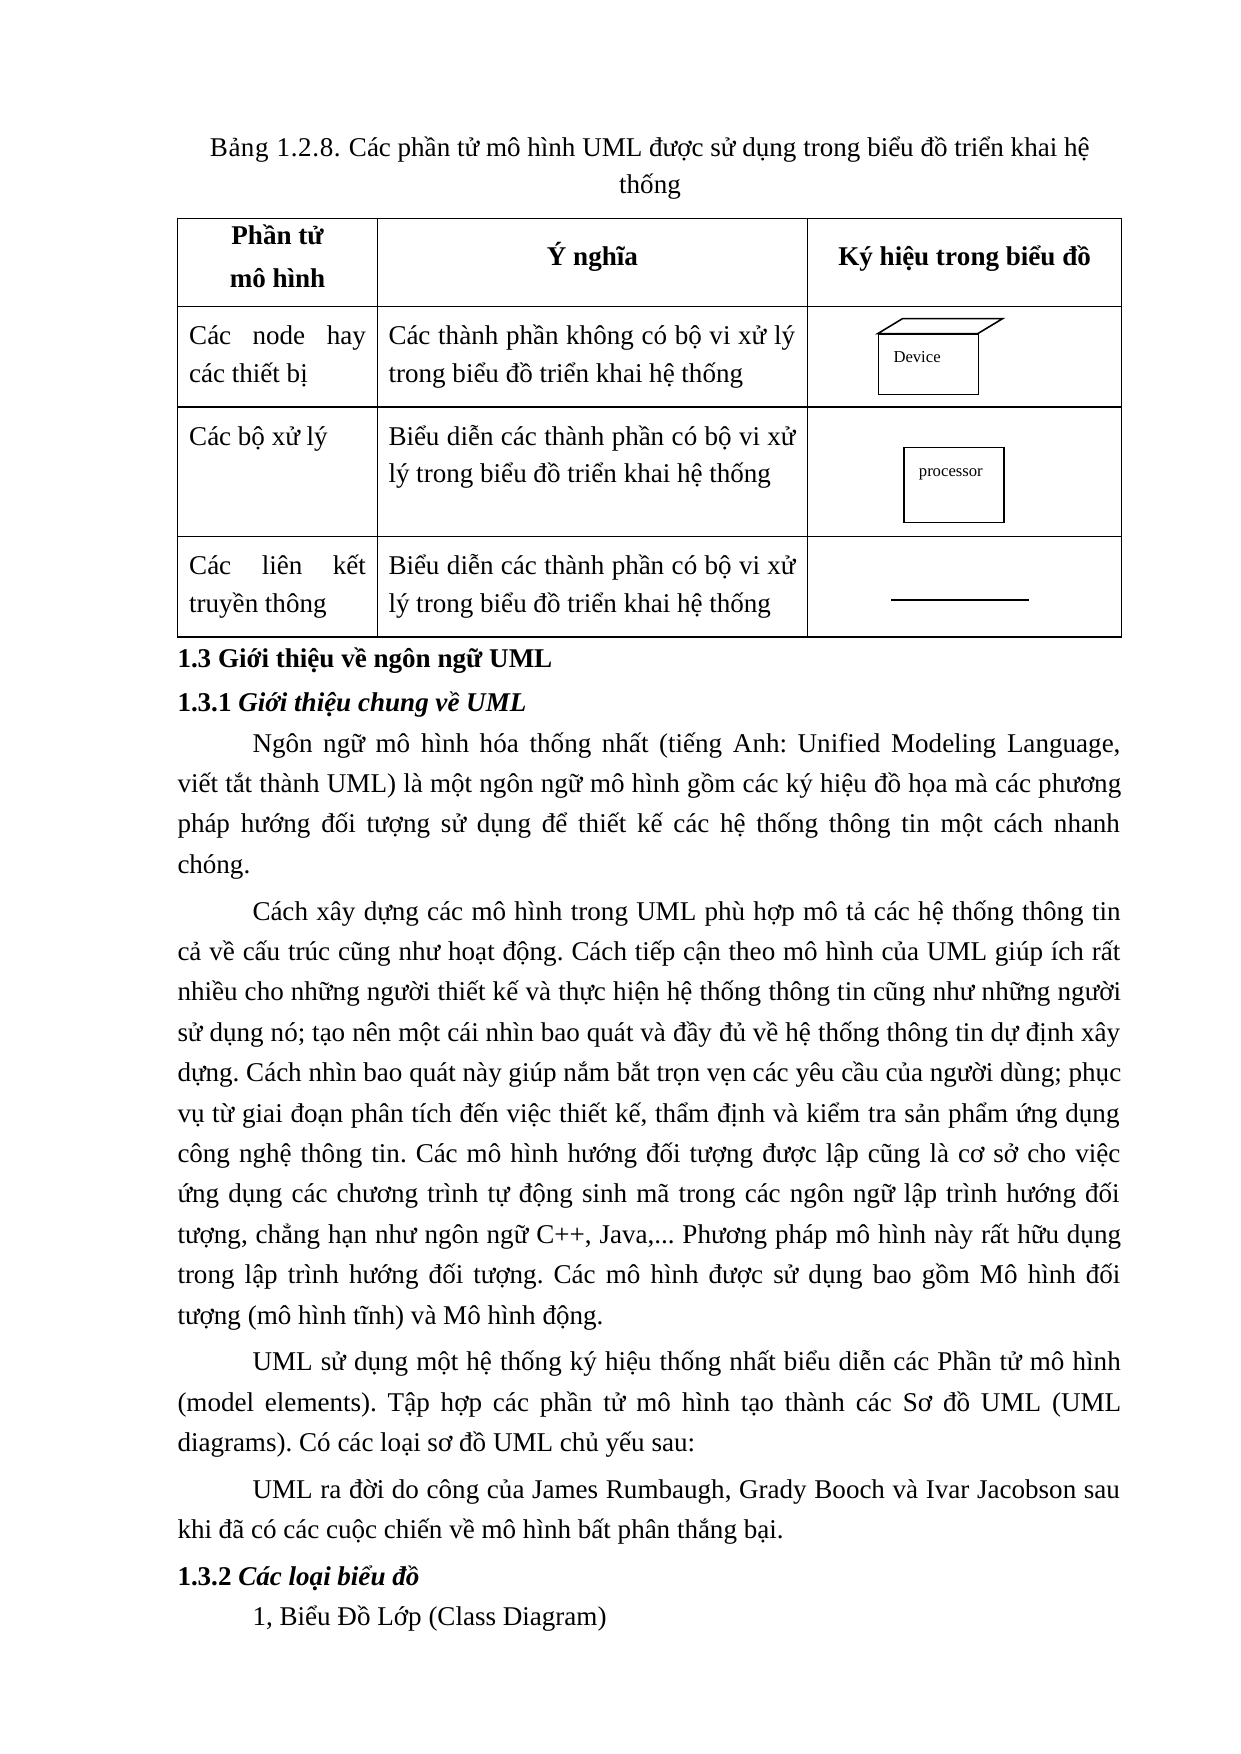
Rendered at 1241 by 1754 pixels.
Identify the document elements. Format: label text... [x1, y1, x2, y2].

text 1, Biểu Đồ Lớp (Class Diagram) [177, 1600, 1122, 1632]
table_header Ký hiệu trong biểu đồ [808, 219, 1121, 306]
table_cell Các liên kết truyền thông [178, 537, 377, 636]
subtitle 1.3 Giới thiệu về ngôn ngữ UML [177, 642, 1122, 673]
table_cell Biểu diễn các thành phần có bộ vi xử lý trong biểu đồ triển khai hệ thống [378, 537, 807, 636]
table_header Ý nghĩa [378, 219, 807, 306]
subtitle 1.3.1 Giới thiệu chung về UML [177, 686, 1122, 717]
table_cell [808, 307, 1121, 406]
text Bảng 1.2.8. Các phần tử mô hình UML được sử dụng trong biểu đồ triển khai hệ thống [177, 131, 1122, 199]
text Ngôn ngữ mô hình hóa thống nhất (tiếng Anh: Unified Modeling Language, viết tắt thành UML) là một ngôn ngữ mô hình gồm các ký hiệu đồ họa mà các phương pháp hướng đối tượng sử dụng để thiết kế các hệ thống thông tin một cách nhanh chóng. [177, 727, 1122, 879]
text UML ra đời do công của James Rumbaugh, Grady Booch và Ivar Jacobson sau khi đã có các cuộc chiến về mô hình bất phân thắng bại. [177, 1473, 1122, 1544]
table_cell Biểu diễn các thành phần có bộ vi xử lý trong biểu đồ triển khai hệ thống [378, 408, 807, 536]
table_cell [808, 408, 1121, 536]
table_cell Các bộ xử lý [178, 408, 377, 536]
table_cell Các thành phần không có bộ vi xử lý trong biểu đồ triển khai hệ thống [378, 307, 807, 406]
text Cách xây dựng các mô hình trong UML phù hợp mô tả các hệ thống thông tin cả về cấu trúc cũng như hoạt động. Cách tiếp cận theo mô hình của UML giúp ích rất nhiều cho những người thiết kế và thực hiện hệ thống thông tin cũng như những người sử dụng nó; tạo nên một cái nhìn bao quát và đầy đủ về hệ thống thông tin dự định xây dựng. Cách nhìn bao quát này giúp nắm bắt trọn vẹn các yêu cầu của người dùng; phục vụ từ giai đoạn phân tích đến việc thiết kế, thẩm định và kiểm tra sản phẩm ứng dụng công nghệ thông tin. Các mô hình hướng đối tượng được lập cũng là cơ sở cho việc ứng dụng các chương trình tự động sinh mã trong các ngôn ngữ lập trình hướng đối tượng, chẳng hạn như ngôn ngữ C++, Java,... Phương pháp mô hình này rất hữu dụng trong lập trình hướng đối tượng. Các mô hình được sử dụng bao gồm Mô hình đối tượng (mô hình tĩnh) và Mô hình động. [177, 894, 1122, 1330]
subtitle 1.3.2 Các loại biểu đồ [177, 1560, 1122, 1591]
table_header Phần tử mô hình [178, 219, 377, 306]
table_cell [808, 537, 1121, 636]
table_cell Các node hay các thiết bị [178, 307, 377, 406]
text UML sử dụng một hệ thống ký hiệu thống nhất biểu diễn các Phần tử mô hình (model elements). Tập hợp các phần tử mô hình tạo thành các Sơ đồ UML (UML diagrams). Có các loại sơ đồ UML chủ yếu sau: [177, 1345, 1122, 1457]
